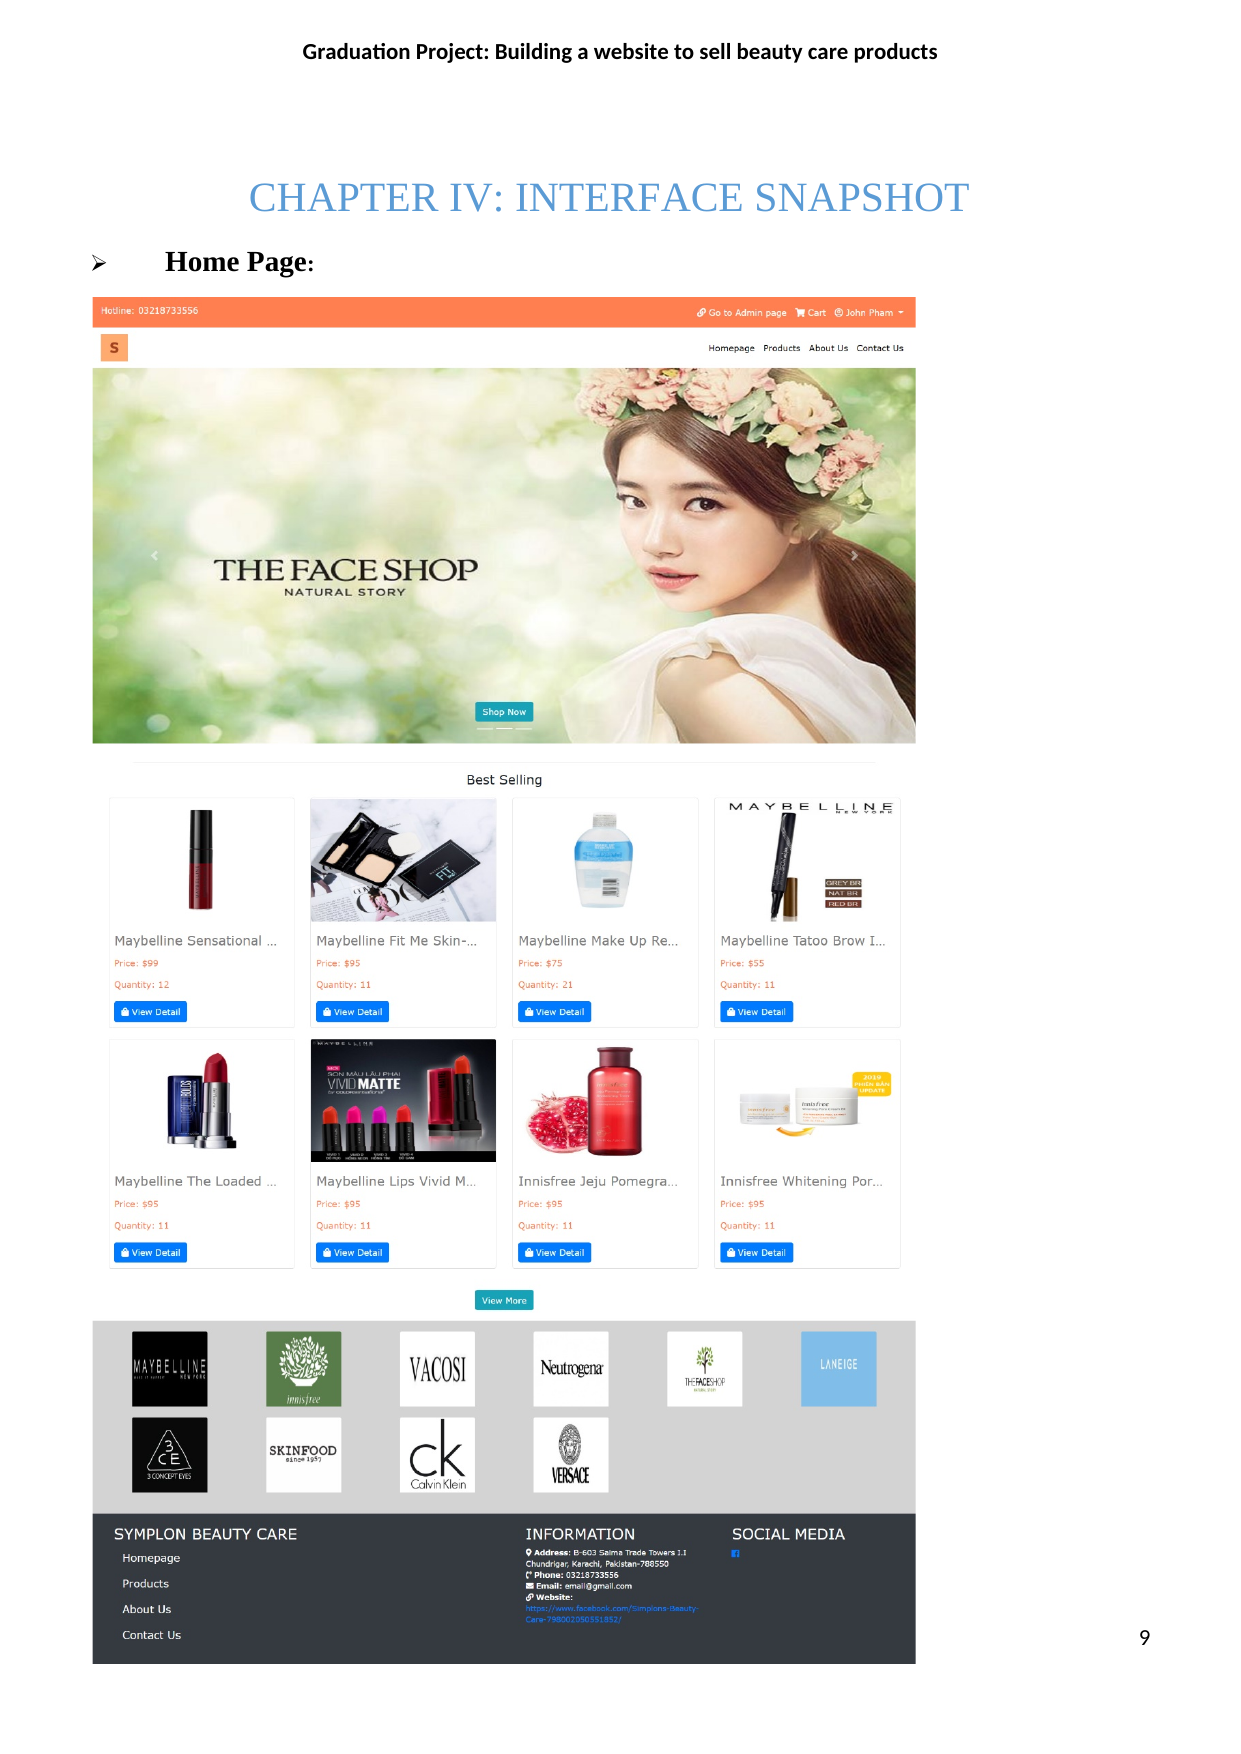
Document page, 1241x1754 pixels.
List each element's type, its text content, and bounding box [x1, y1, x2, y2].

picture [92, 297, 916, 1664]
list Home Page: [90, 244, 1150, 278]
list CHAPTER IV: INTERFACE SNAPSHOT [249, 173, 1150, 221]
